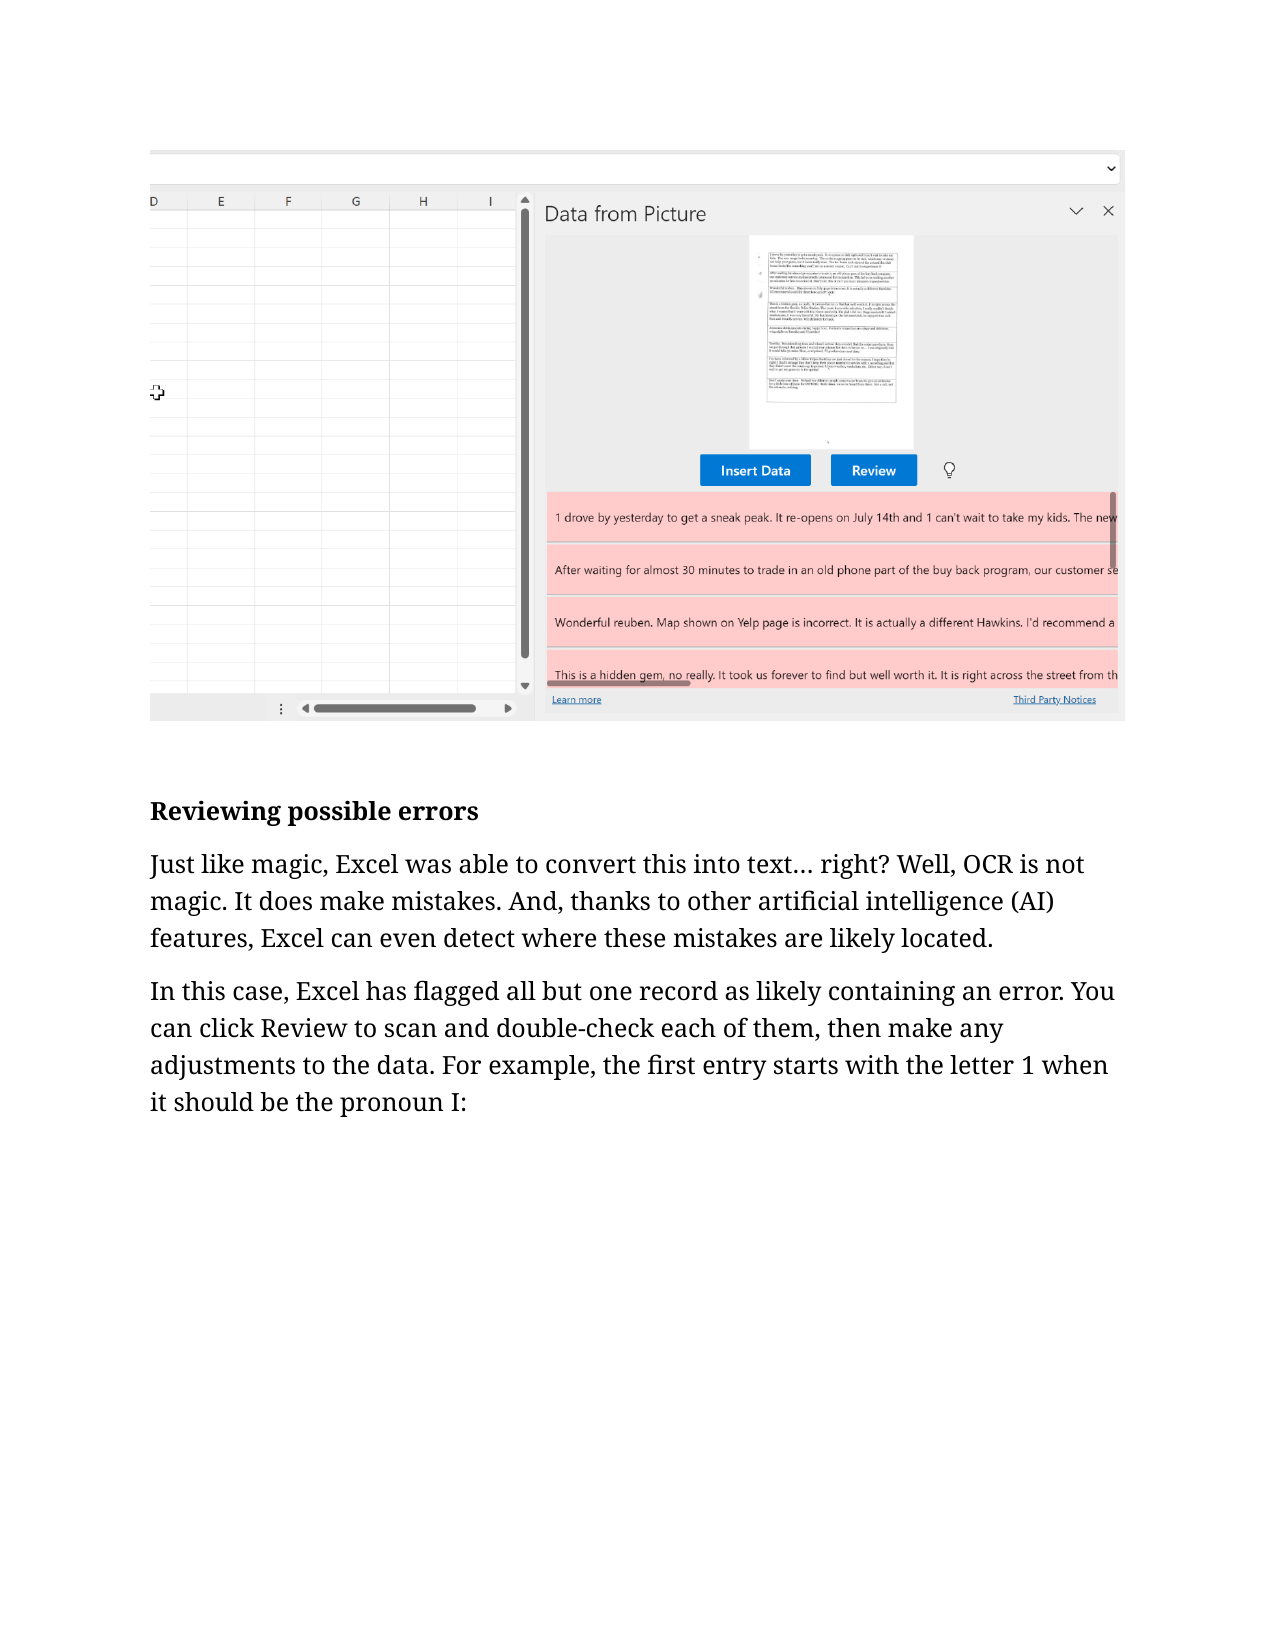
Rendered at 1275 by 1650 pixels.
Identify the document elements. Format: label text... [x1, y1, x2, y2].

text Reviewing possible errors [150, 793, 1125, 828]
text Just like magic, Excel was able to convert this into text… right? Well, OCR is not magic. It does make mistakes. And, thanks to other artificial intelligence (AI) features, Excel can even detect where these mistakes are likely located. [150, 847, 1125, 954]
text In this case, Excel has flagged all but one record as likely containing an error. You can click Review to scan and double-check each of them, then make any adjustments to the data. For example, the first entry starts with the letter 1 when it should be the pronoun I: [150, 974, 1125, 1118]
picture [150, 150, 1125, 721]
